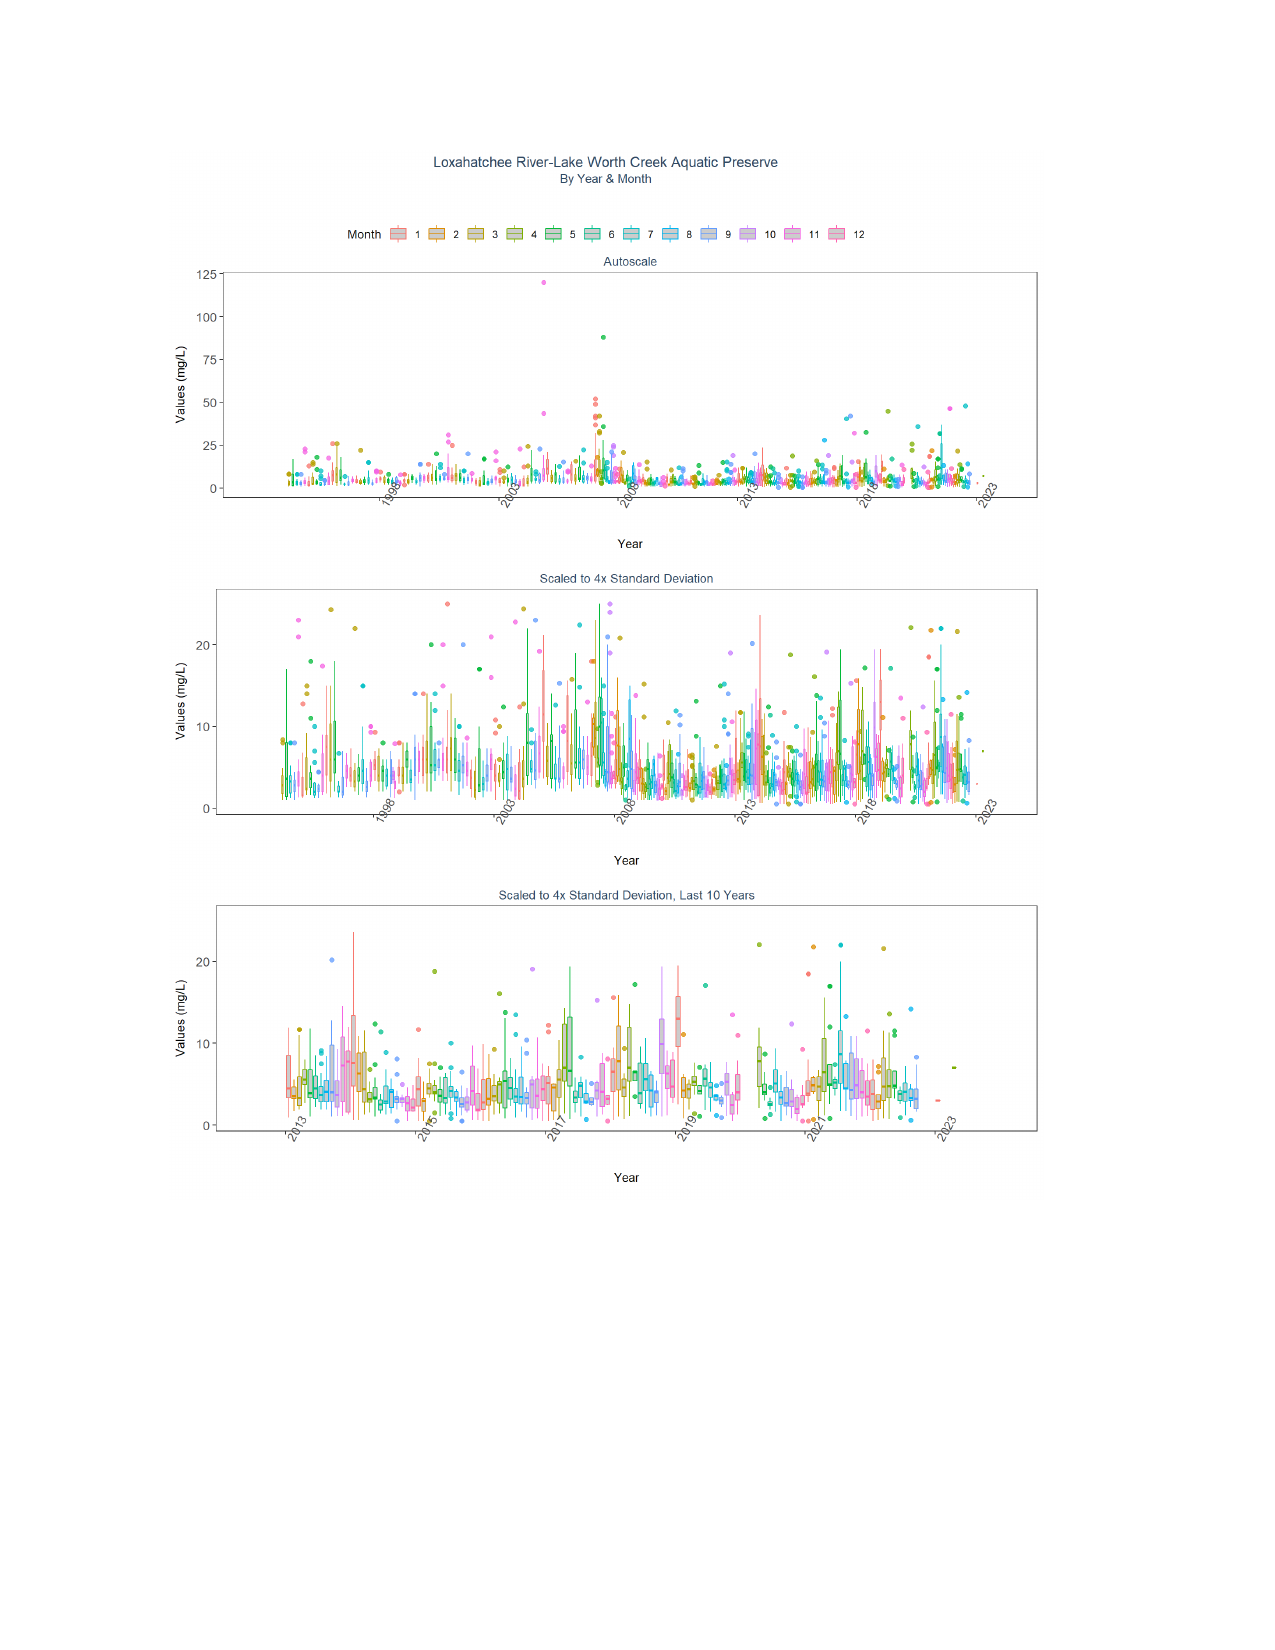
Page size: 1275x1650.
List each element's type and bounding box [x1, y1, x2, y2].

picture [168, 150, 1044, 1200]
